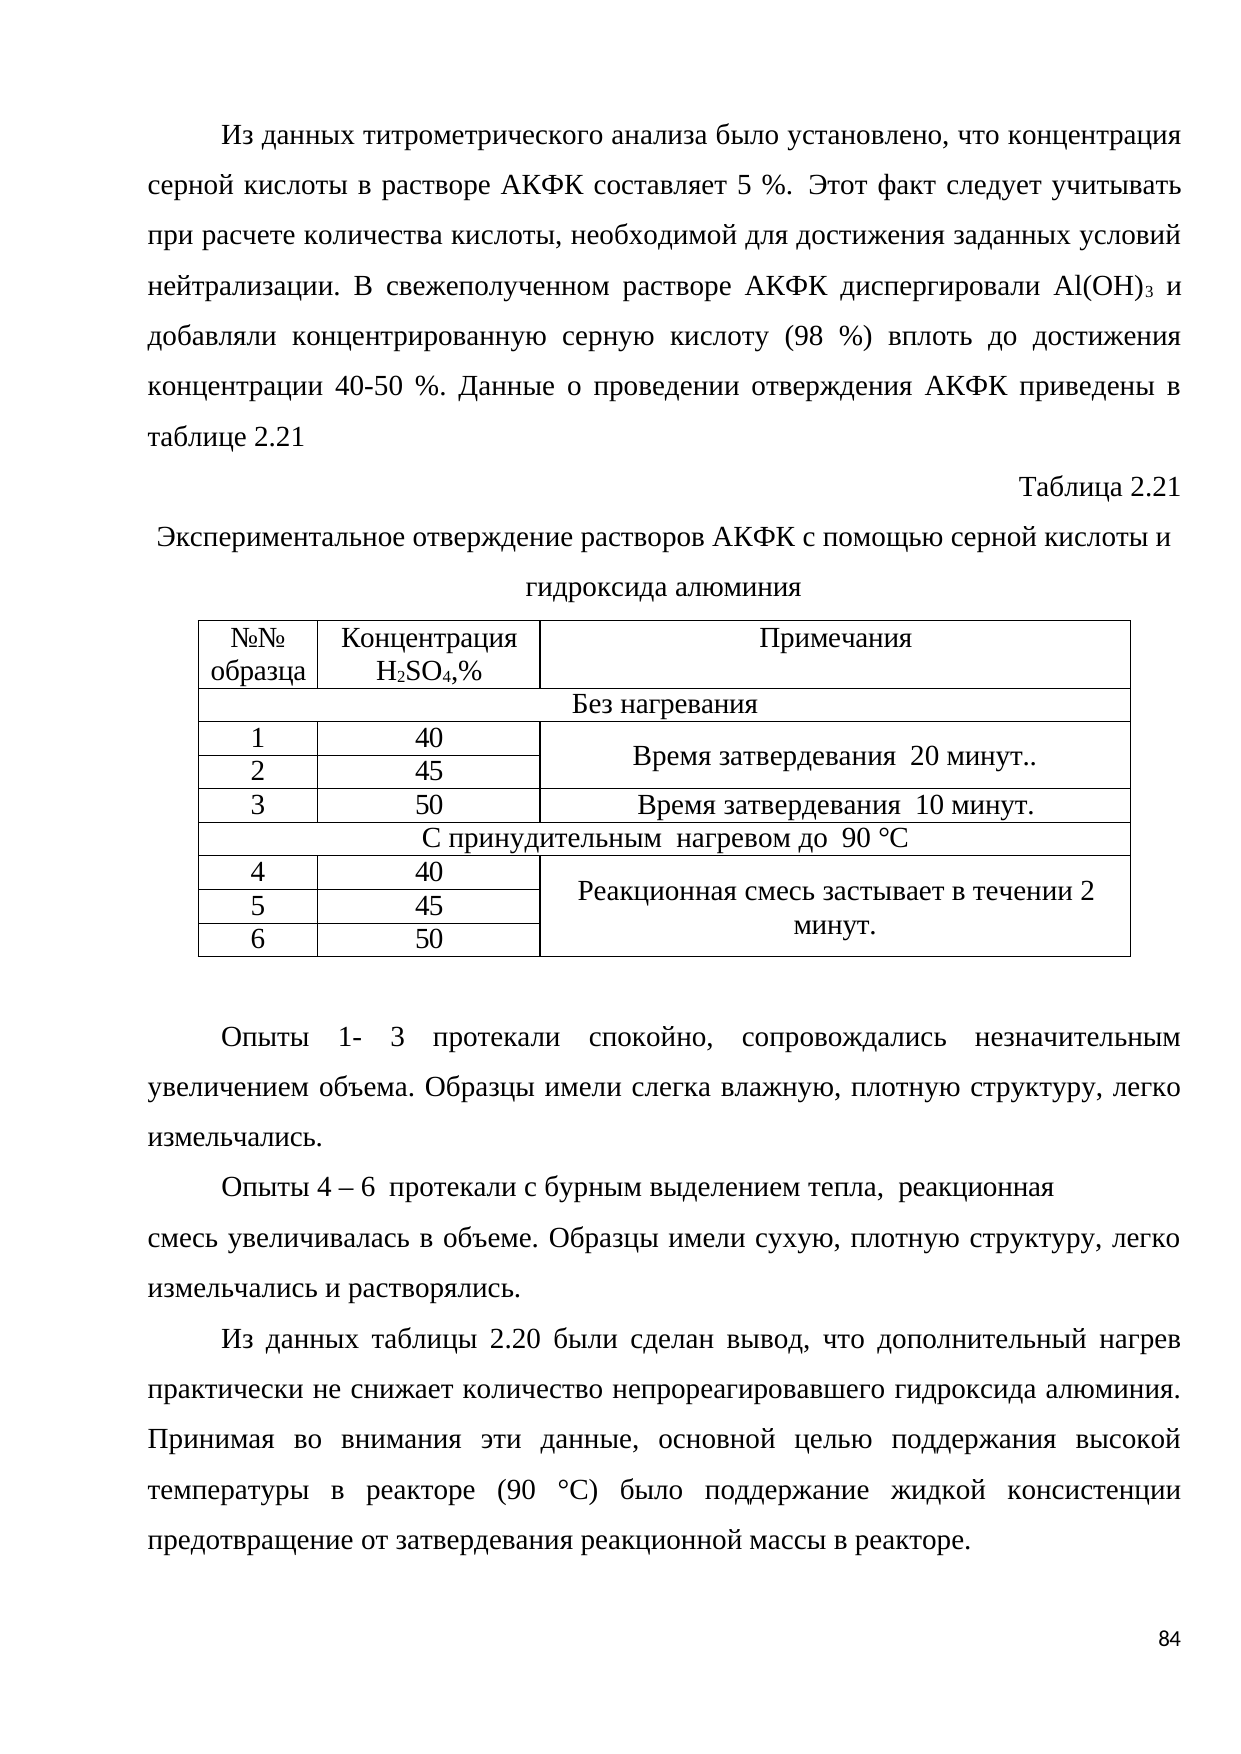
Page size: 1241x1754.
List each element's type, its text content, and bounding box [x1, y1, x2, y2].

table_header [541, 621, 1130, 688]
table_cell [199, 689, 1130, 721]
text гидроксида алюминия [525, 569, 1196, 603]
text Опыты 4 – 6 протекали с бурным выделением тепла, реакционная [221, 1170, 1196, 1203]
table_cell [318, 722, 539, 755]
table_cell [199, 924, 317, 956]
text смесь увеличивалась в объеме. Образцы имели сухую, плотную структуру, легко измельчались и растворялись. [147, 1220, 1181, 1304]
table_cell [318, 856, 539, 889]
text Таблица 2.21 Экспериментальное отверждение растворов АКФК с помощью серной кислоты и [156, 469, 1182, 553]
text Из данных титрометрического анализа было установлено, что концентрация серной кислоты в растворе АКФК составляет 5 %. Этот факт следует учитывать при расчете количества кислоты, необходимой для достижения заданных условий нейтрализации. В свежеполученном растворе АКФК диспергировали Al(OH)3 и добавляли концентрированную серную кислоту (98 %) вплоть до достижения концентрации 40-50 %. Данные о проведении отверждения АКФК приведены в таблице 2.21 [147, 117, 1182, 452]
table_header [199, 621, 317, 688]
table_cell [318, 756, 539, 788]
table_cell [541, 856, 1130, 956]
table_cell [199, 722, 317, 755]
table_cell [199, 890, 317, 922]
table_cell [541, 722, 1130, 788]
text Из данных таблицы 2.20 были сделан вывод, что дополнительный нагрев практически не снижает количество непрореагировавшего гидроксида алюминия. Принимая во внимания эти данные, основной целью поддержания высокой температуры в реакторе (90 °С) было поддержание жидкой консистенции предотвращение от затвердевания реакционной массы в реакторе. [147, 1321, 1182, 1556]
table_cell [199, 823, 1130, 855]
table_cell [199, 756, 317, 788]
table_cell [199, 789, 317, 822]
text Опыты 1- 3 протекали спокойно, сопровождались незначительным увеличением объема. Образцы имели слегка влажную, плотную структуру, легко измельчались. [147, 1019, 1182, 1153]
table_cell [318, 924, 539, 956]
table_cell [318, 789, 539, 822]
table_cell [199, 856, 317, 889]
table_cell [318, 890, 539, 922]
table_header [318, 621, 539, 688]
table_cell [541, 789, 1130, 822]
